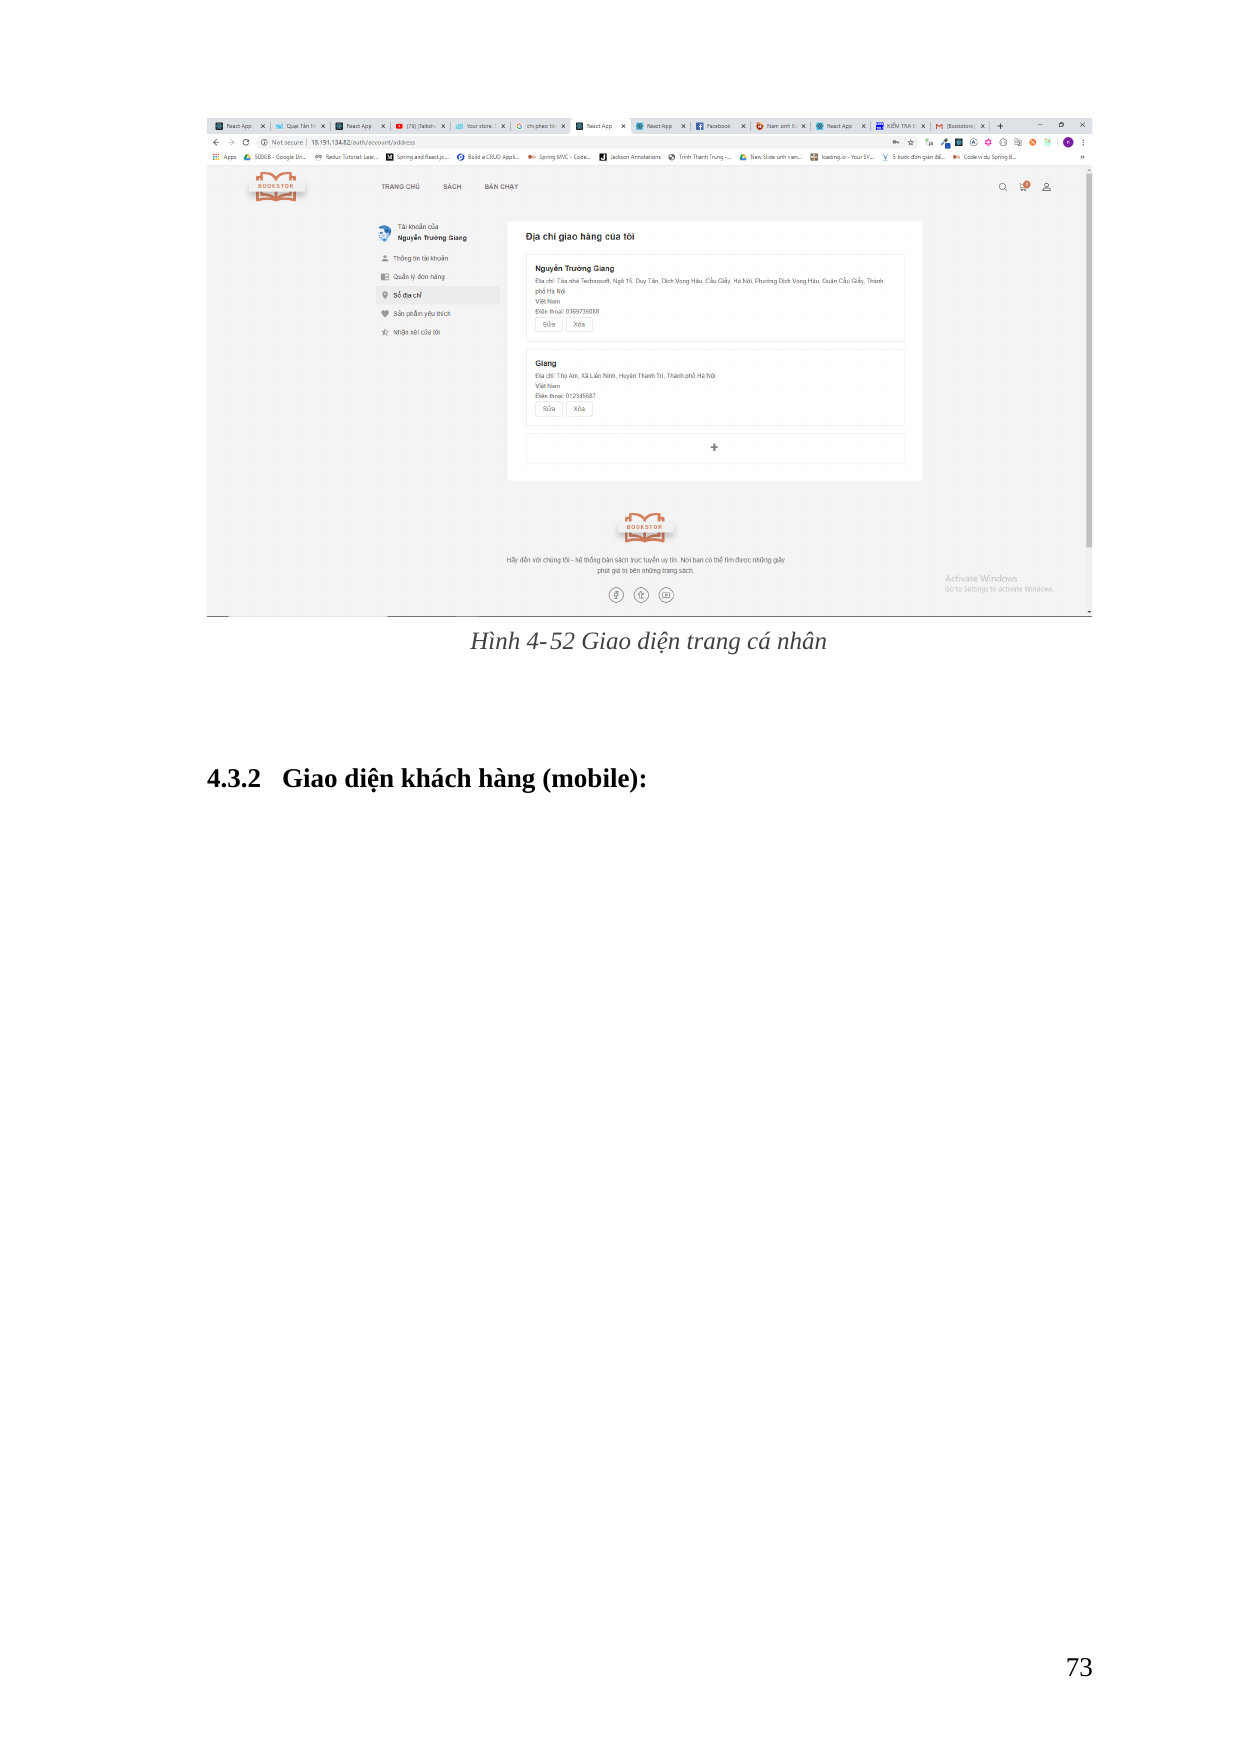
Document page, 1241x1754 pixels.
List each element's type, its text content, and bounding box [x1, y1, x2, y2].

subtitle Giao diện khách hàng (mobile): [207, 762, 1092, 793]
picture [206, 118, 1093, 617]
